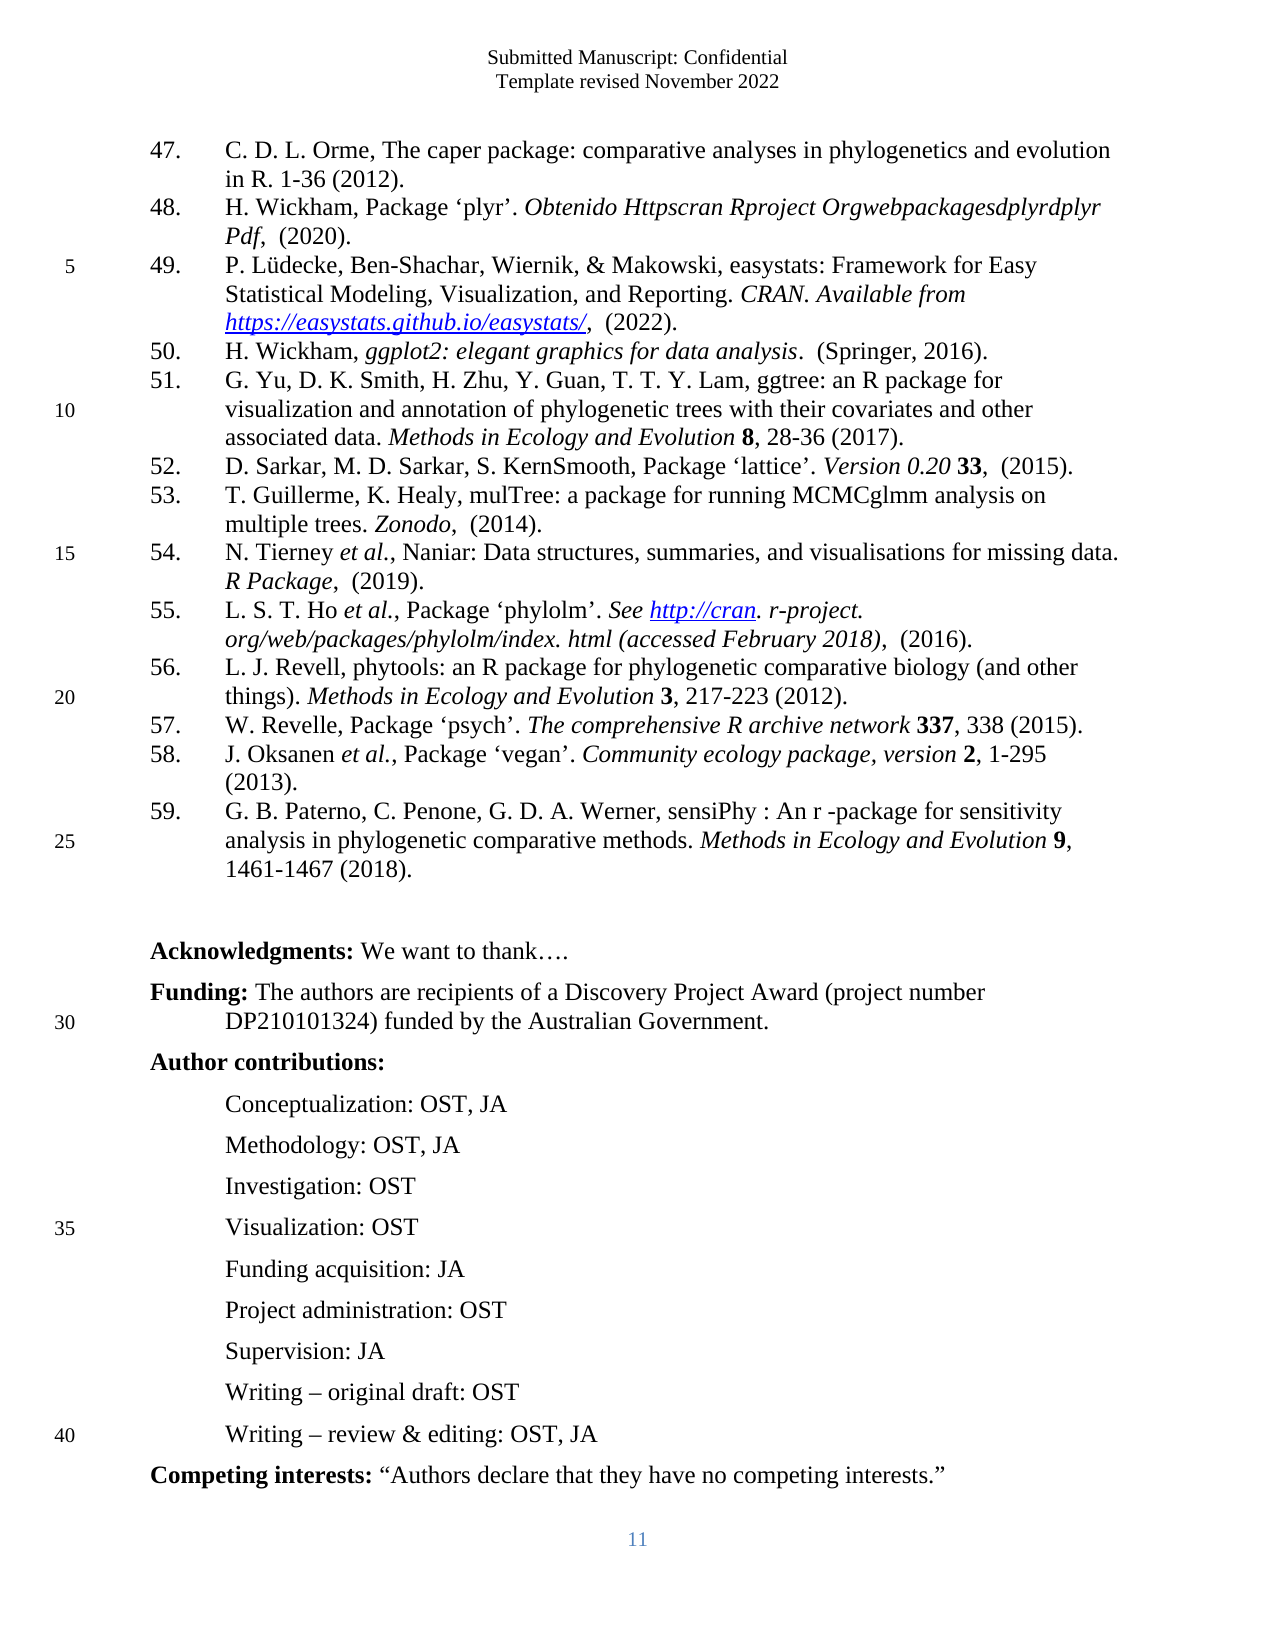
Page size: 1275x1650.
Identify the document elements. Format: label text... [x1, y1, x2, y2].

text 48. H. Wickham, Package ‘plyr’. Obtenido Httpscran Rproject Orgwebpackagesdplyrdplyr Pdf, (2020). [150, 192, 1125, 250]
text Author contributions: [150, 1047, 1125, 1076]
text 52. D. Sarkar, M. D. Sarkar, S. KernSmooth, Package ‘lattice’. Version 0.20 33, (2015). [150, 451, 1125, 480]
text 57. W. Revelle, Package ‘psych’. The comprehensive R archive network 337, 338 (2015). [150, 710, 1125, 739]
text 56. L. J. Revell, phytools: an R package for phylogenetic comparative biology (and other things). Methods in Ecology and Evolution 3, 217-223 (2012). [150, 652, 1125, 710]
text 50. H. Wickham, ggplot2: elegant graphics for data analysis. (Springer, 2016). [150, 336, 1125, 365]
text Investigation: OST [225, 1171, 1125, 1200]
text Methodology: OST, JA [225, 1130, 1125, 1159]
text Project administration: OST [225, 1295, 1125, 1324]
text Conceptualization: OST, JA [225, 1089, 1125, 1117]
text Competing interests: “Authors declare that they have no competing interests.” [150, 1460, 1125, 1489]
text 54. N. Tierney et al., Naniar: Data structures, summaries, and visualisations for missing data. R Package, (2019). [150, 537, 1125, 595]
text Writing – original draft: OST [225, 1377, 1125, 1406]
text 53. T. Guillerme, K. Healy, mulTree: a package for running MCMCglmm analysis on multiple trees. Zonodo, (2014). [150, 480, 1125, 537]
text Acknowledgments: We want to thank…. [150, 936, 1125, 965]
text 49. P. Lüdecke, Ben-Shachar, Wiernik, & Makowski, easystats: Framework for Easy Statistical Modeling, Visualization, and Reporting. CRAN. Available from https://easystats.github.io/easystats/, (2022). [150, 250, 1125, 336]
text 55. L. S. T. Ho et al., Package ‘phylolm’. See http://cran. r-project. org/web/packages/phylolm/index. html (accessed February 2018), (2016). [150, 595, 1125, 652]
text 47. C. D. L. Orme, The caper package: comparative analyses in phylogenetics and evolution in R. 1-36 (2012). [150, 135, 1125, 192]
text Funding: The authors are recipients of a Discovery Project Award (project number DP210101324) funded by the Australian Government. [150, 977, 1125, 1035]
text Funding acquisition: JA [225, 1254, 1125, 1282]
text Visualization: OST [225, 1212, 1125, 1241]
text Supervision: JA [225, 1336, 1125, 1365]
text 59. G. B. Paterno, C. Penone, G. D. A. Werner, sensiPhy : An r ‐package for sensitivity analysis in phylogenetic comparative methods. Methods in Ecology and Evolution 9, 1461-1467 (2018). [150, 796, 1125, 882]
text Writing – review & editing: OST, JA [225, 1419, 1125, 1447]
text 51. G. Yu, D. K. Smith, H. Zhu, Y. Guan, T. T. Y. Lam, ggtree: an R package for visualization and annotation of phylogenetic trees with their covariates and other associated data. Methods in Ecology and Evolution 8, 28-36 (2017). [150, 365, 1125, 451]
text 58. J. Oksanen et al., Package ‘vegan’. Community ecology package, version 2, 1-295 (2013). [150, 739, 1125, 796]
